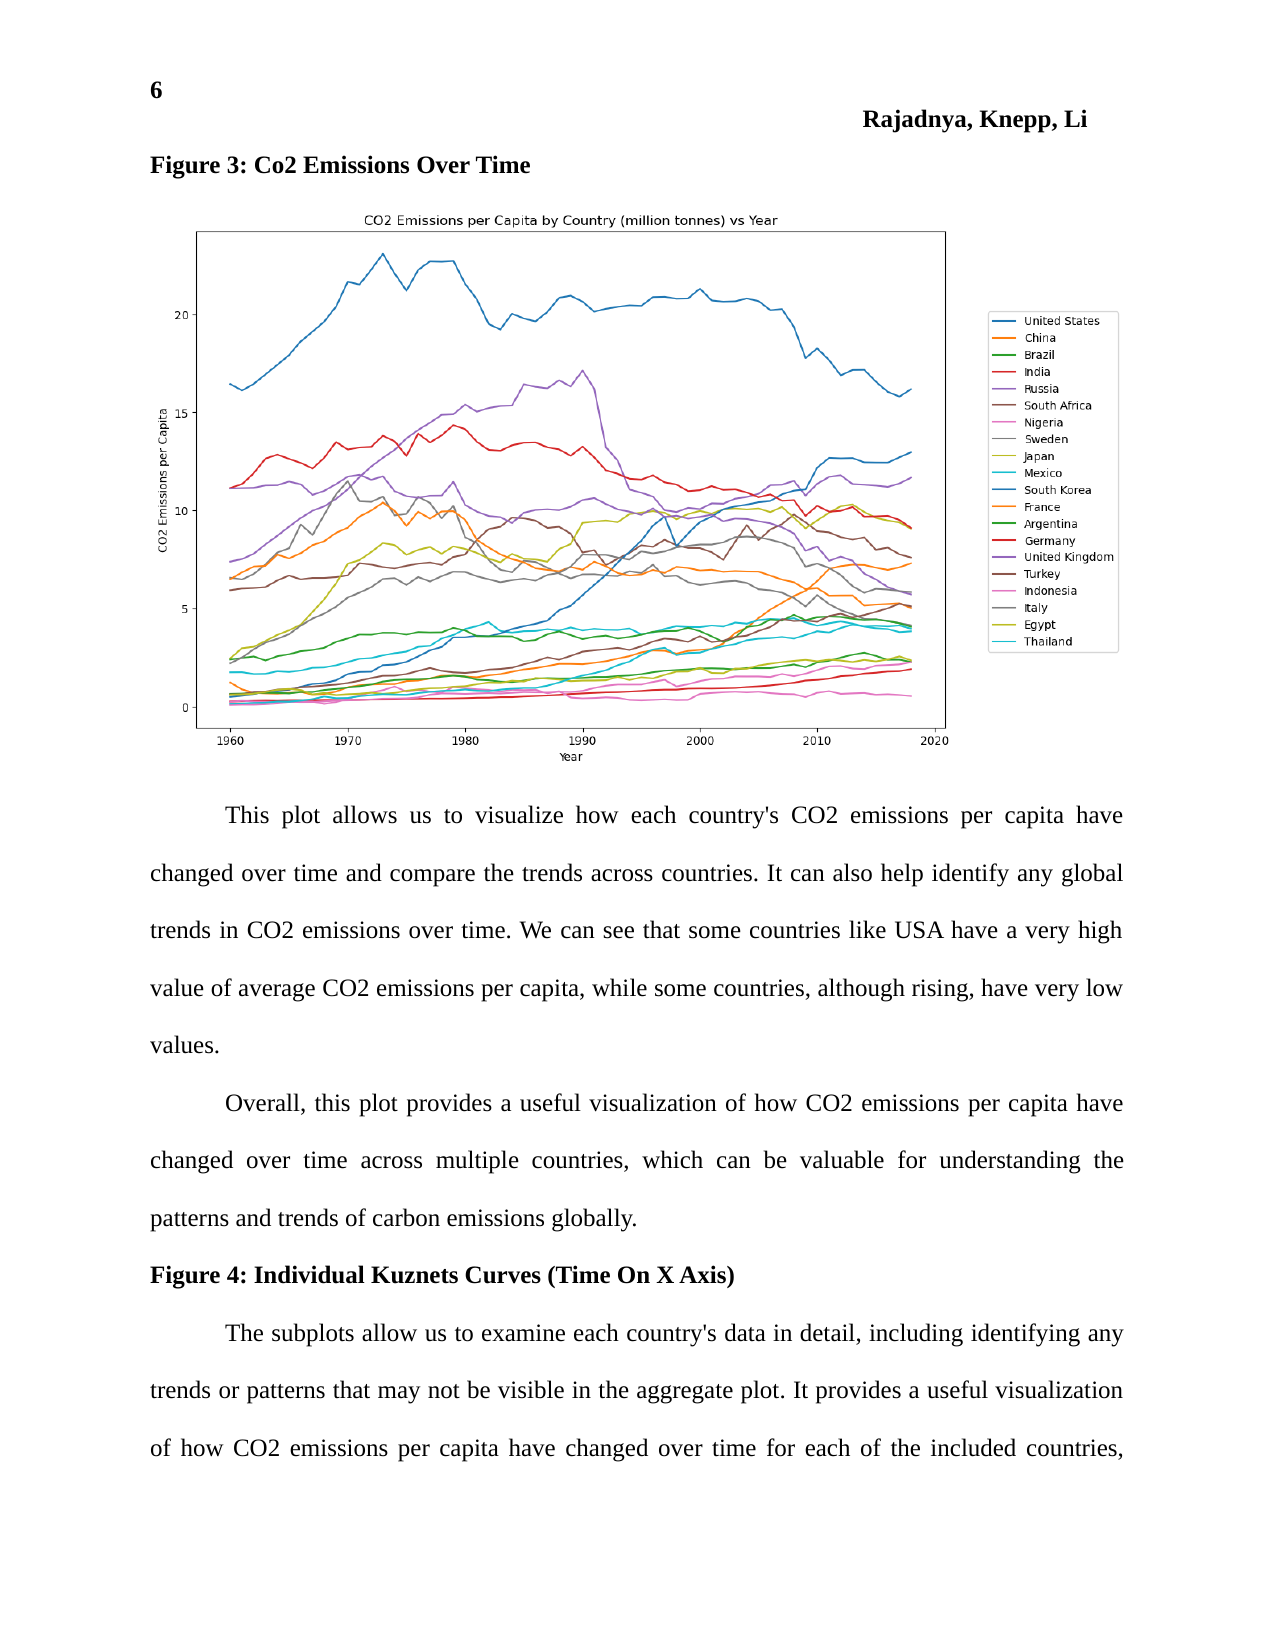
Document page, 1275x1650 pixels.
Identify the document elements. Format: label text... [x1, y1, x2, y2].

text This plot allows us to visualize how each country's CO2 emissions per capita have changed over time and compare the trends across countries. It can also help identify any global trends in CO2 emissions over time. We can see that some countries like USA have a very high value of average CO2 emissions per capita, while some countries, although rising, have very low values. [150, 800, 1125, 1059]
text Overall, this plot provides a useful visualization of how CO2 emissions per capita have changed over time across multiple countries, which can be valuable for understanding the patterns and trends of carbon emissions globally. [150, 1088, 1125, 1231]
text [150, 1318, 1125, 1461]
text Figure 3: Co2 Emissions Over Time [150, 150, 1125, 179]
picture [150, 207, 1125, 770]
text Figure 4: Individual Kuznets Curves (Time On X Axis) [150, 1260, 1125, 1289]
